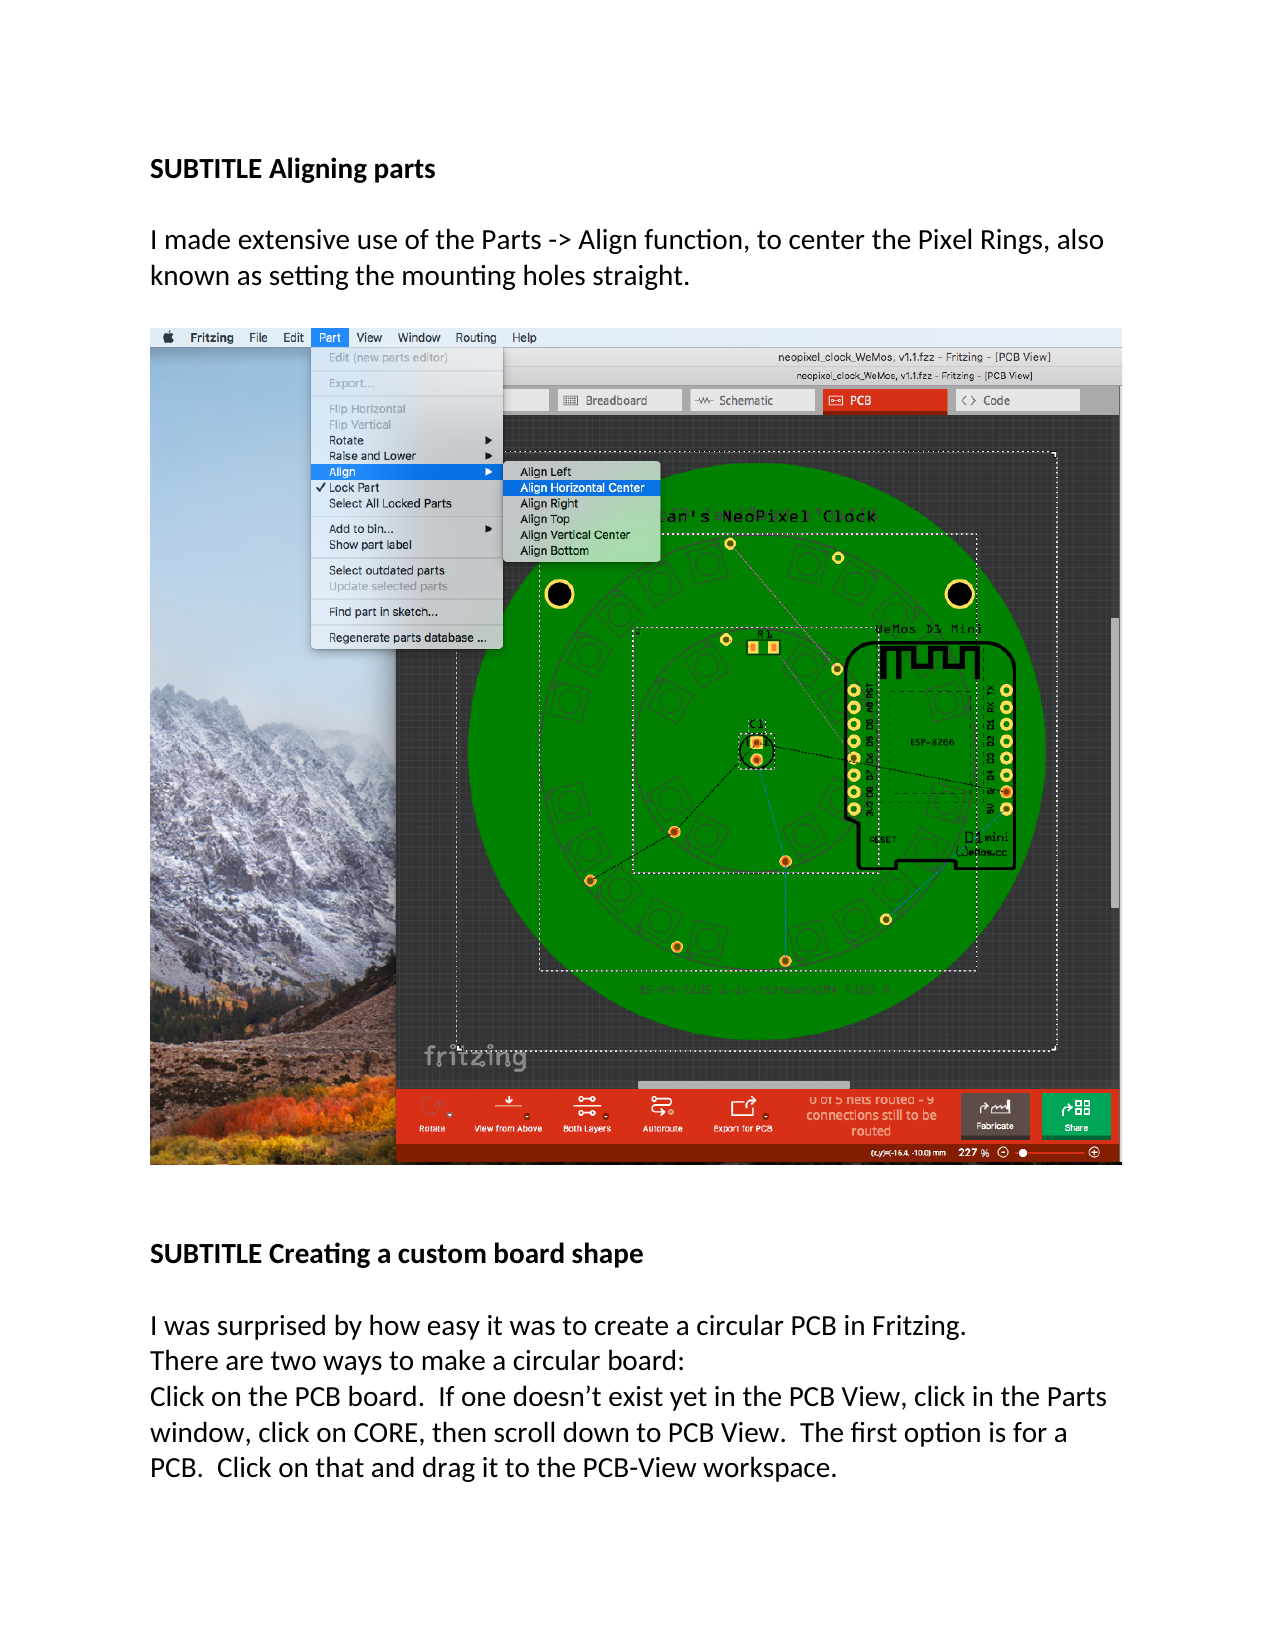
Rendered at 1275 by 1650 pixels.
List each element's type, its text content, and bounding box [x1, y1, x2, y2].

text I was surprised by how easy it was to create a circular PCB in Fritzing. [150, 1307, 1125, 1342]
list SUBTITLE Aligning parts [150, 150, 1125, 186]
text Click on the PCB board. If one doesn’t exist yet in the PCB View, click in the Parts window, click on CORE, then scroll down to PCB View. The first option is for a PCB. Click on that and drag it to the PCB-View workspace. [150, 1378, 1125, 1485]
text There are two ways to make a circular board: [150, 1342, 1125, 1378]
list I made extensive use of the Parts -> Align function, to center the Pixel Rings, also known as setting the mounting holes straight. [150, 221, 1125, 292]
picture [150, 328, 1123, 1165]
list SUBTITLE Creating a custom board shape [150, 1236, 1125, 1271]
